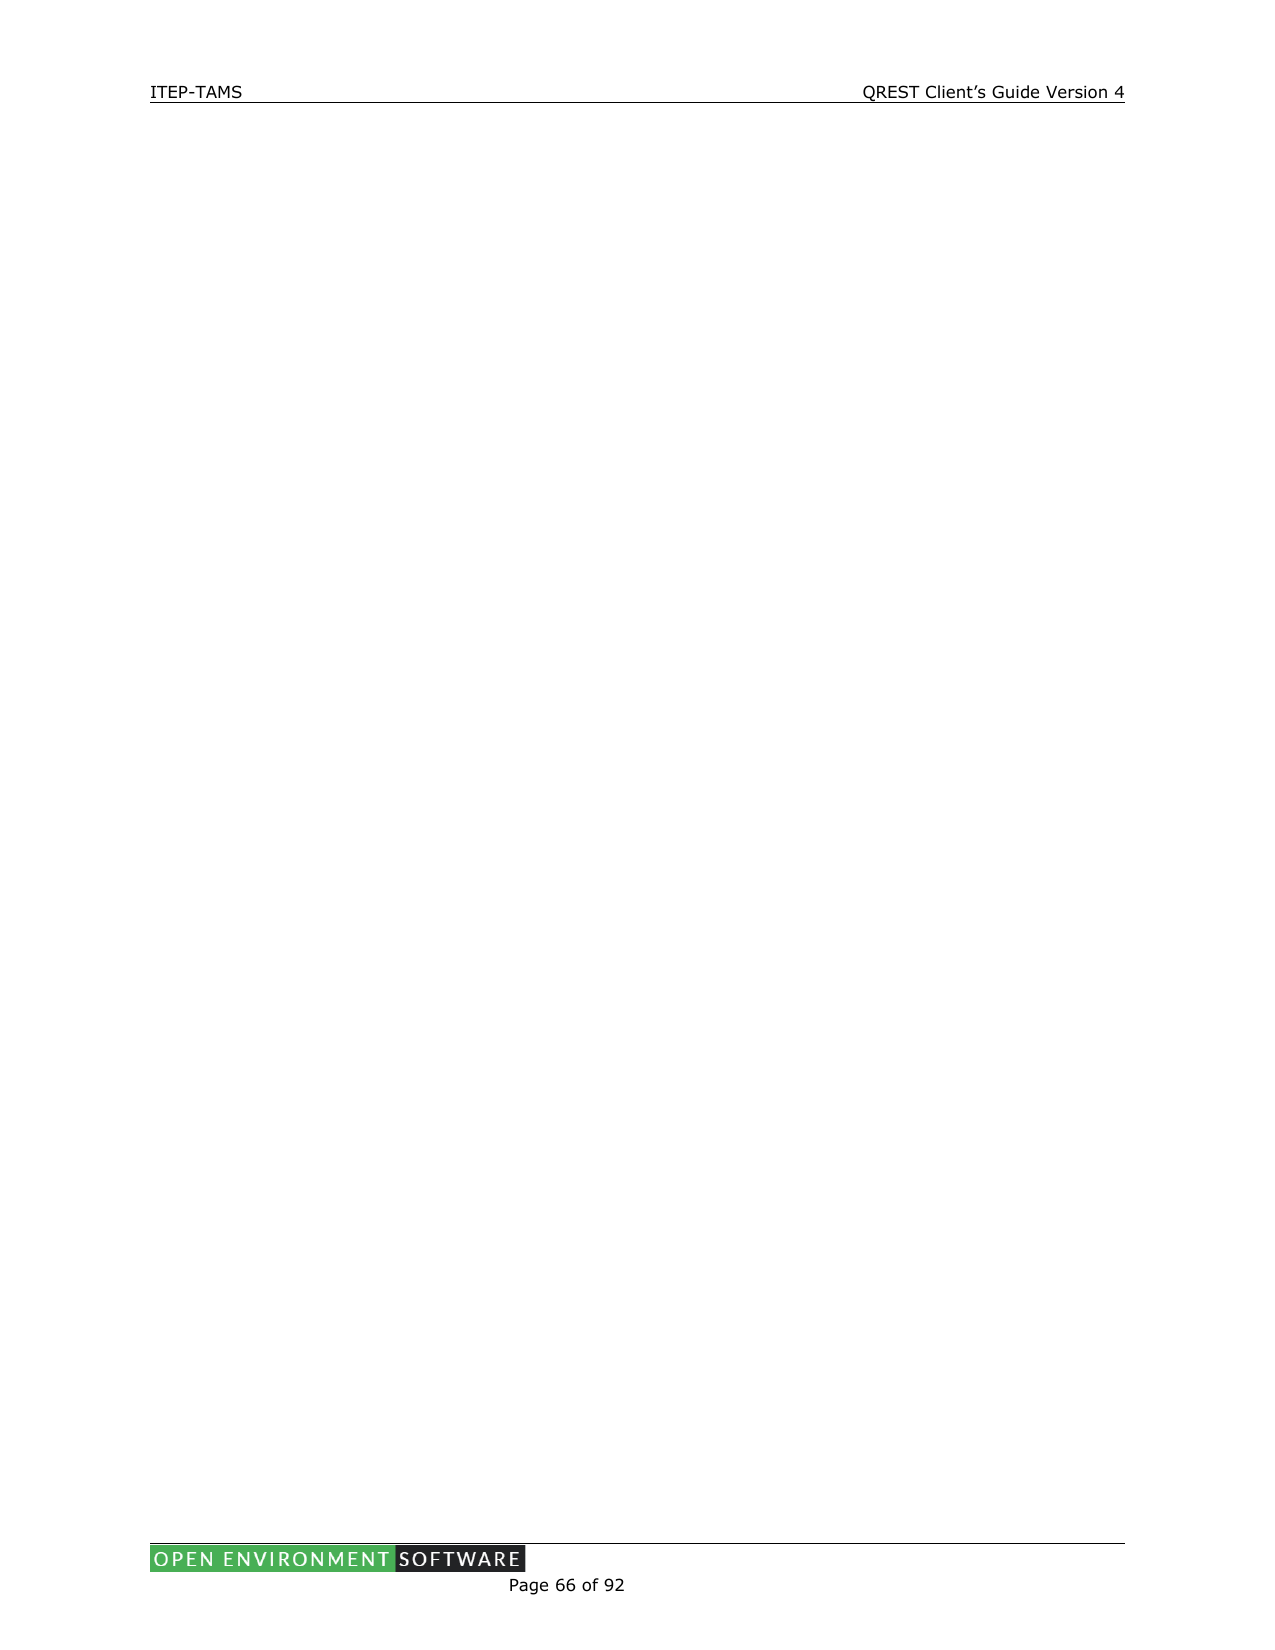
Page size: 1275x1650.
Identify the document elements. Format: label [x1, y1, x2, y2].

picture [150, 1545, 526, 1572]
